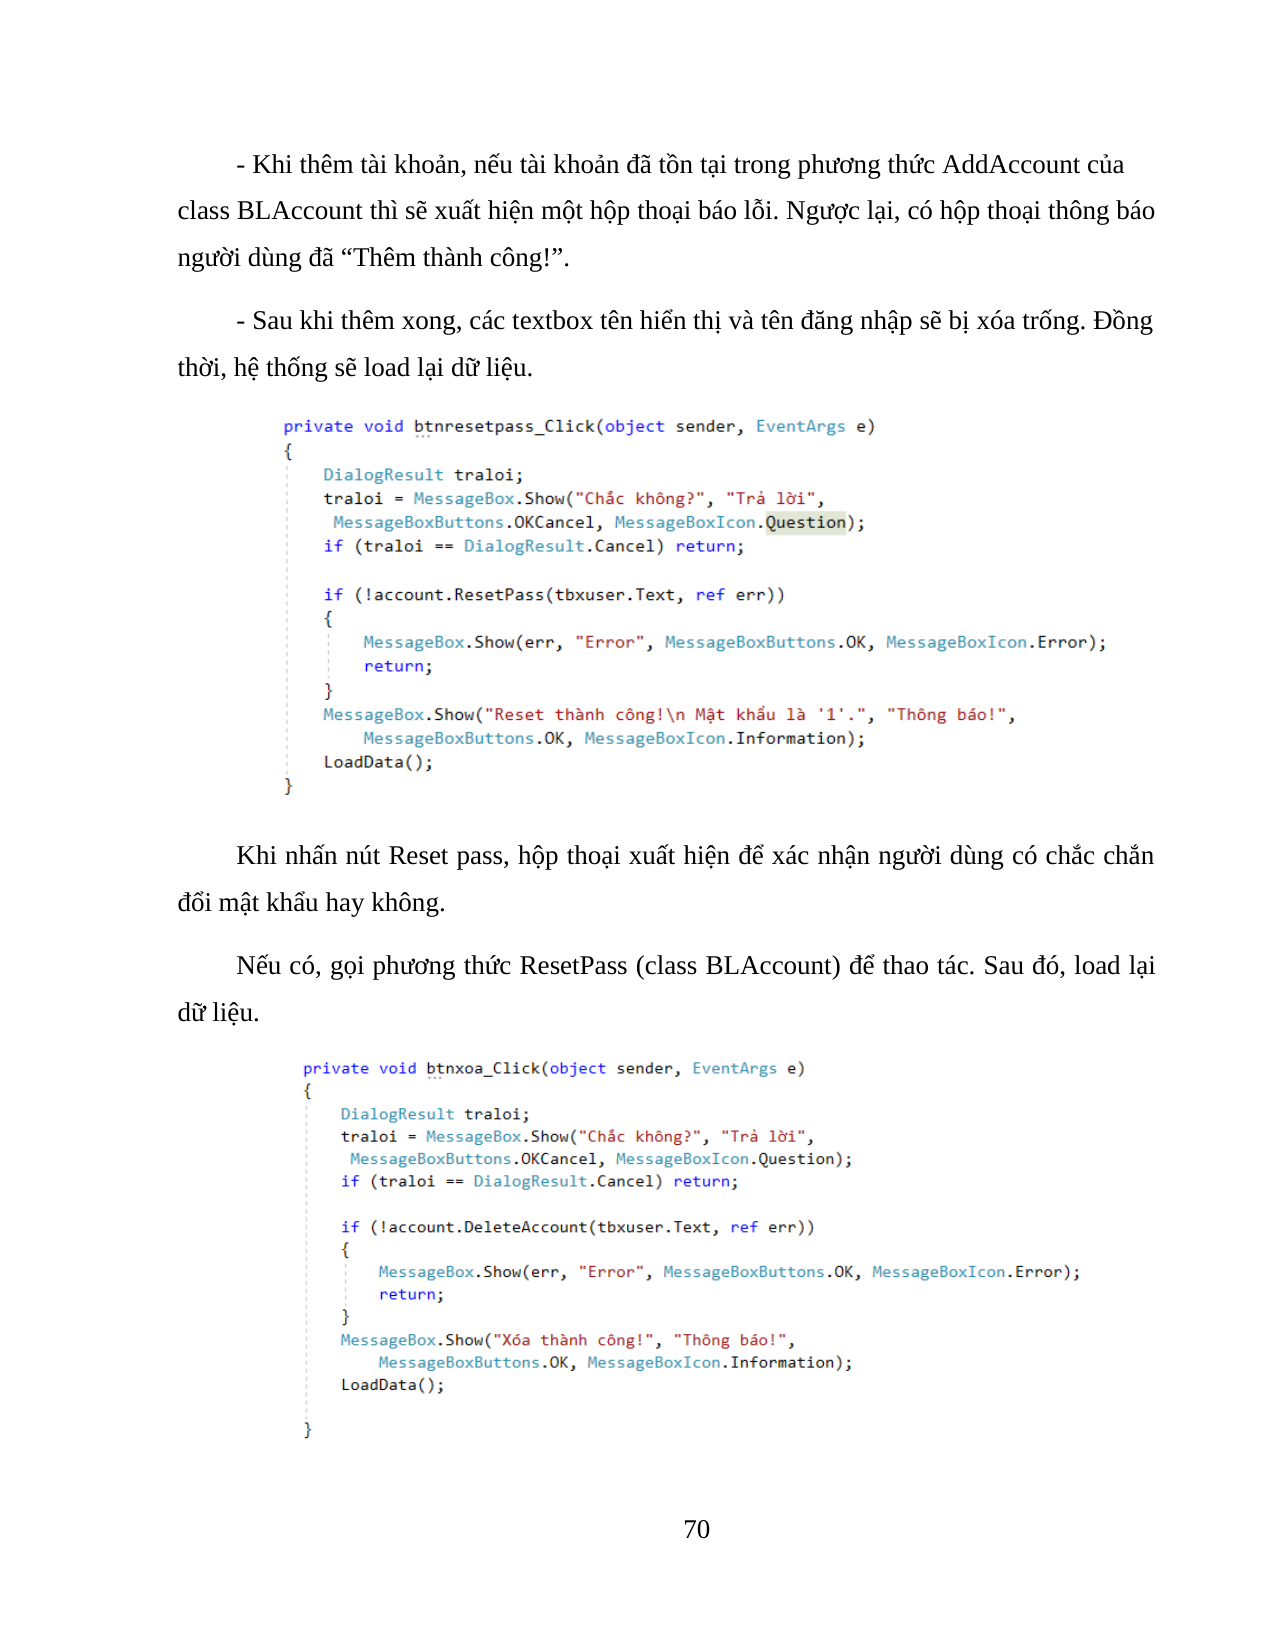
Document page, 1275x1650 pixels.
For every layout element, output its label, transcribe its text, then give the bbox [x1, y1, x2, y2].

text - Sau khi thêm xong, các textbox tên hiển thị và tên đăng nhập sẽ bị xóa trống. Đồng thời, hệ thống sẽ load lại dữ liệu. [177, 304, 1157, 382]
text - Khi thêm tài khoản, nếu tài khoản đã tồn tại trong phương thức AddAccount của class BLAccount thì sẽ xuất hiện một hộp thoại báo lỗi. Ngược lại, có hộp thoại thông báo người dùng đã “Thêm thành công!”. [177, 148, 1157, 272]
text Nếu có, gọi phương thức ResetPass (class BLAccount) để thao tác. Sau đó, load lại dữ liệu. [177, 949, 1157, 1027]
picture [276, 414, 1117, 808]
text Khi nhấn nút Reset pass, hộp thoại xuất hiện để xác nhận người dùng có chắc chắn đổi mật khẩu hay không. [177, 839, 1157, 917]
picture [296, 1059, 1097, 1446]
